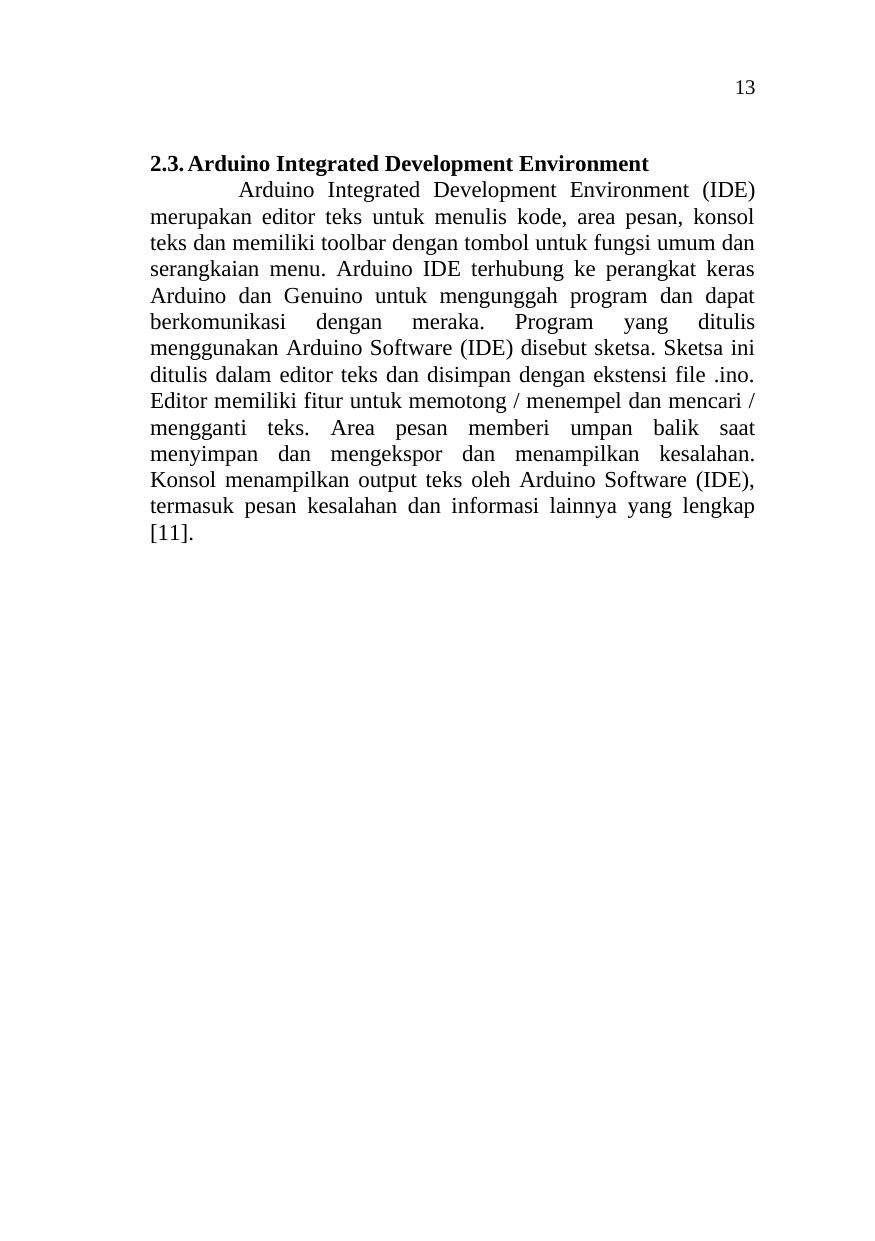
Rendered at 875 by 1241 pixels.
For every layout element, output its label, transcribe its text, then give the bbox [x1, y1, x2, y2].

subtitle Arduino Integrated Development Environment [150, 150, 756, 176]
text Arduino Integrated Development Environment (IDE) merupakan editor teks untuk menulis kode, area pesan, konsol teks dan memiliki toolbar dengan tombol untuk fungsi umum dan serangkaian menu. Arduino IDE terhubung ke perangkat keras Arduino dan Genuino untuk mengunggah program dan dapat berkomunikasi dengan meraka. Program yang ditulis menggunakan Arduino Software (IDE) disebut sketsa. Sketsa ini ditulis dalam editor teks dan disimpan dengan ekstensi file .ino. Editor memiliki fitur untuk memotong / menempel dan mencari / mengganti teks. Area pesan memberi umpan balik saat menyimpan dan mengekspor dan menampilkan kesalahan. Konsol menampilkan output teks oleh Arduino Software (IDE), termasuk pesan kesalahan dan informasi lainnya yang lengkap [11]. [150, 176, 756, 545]
